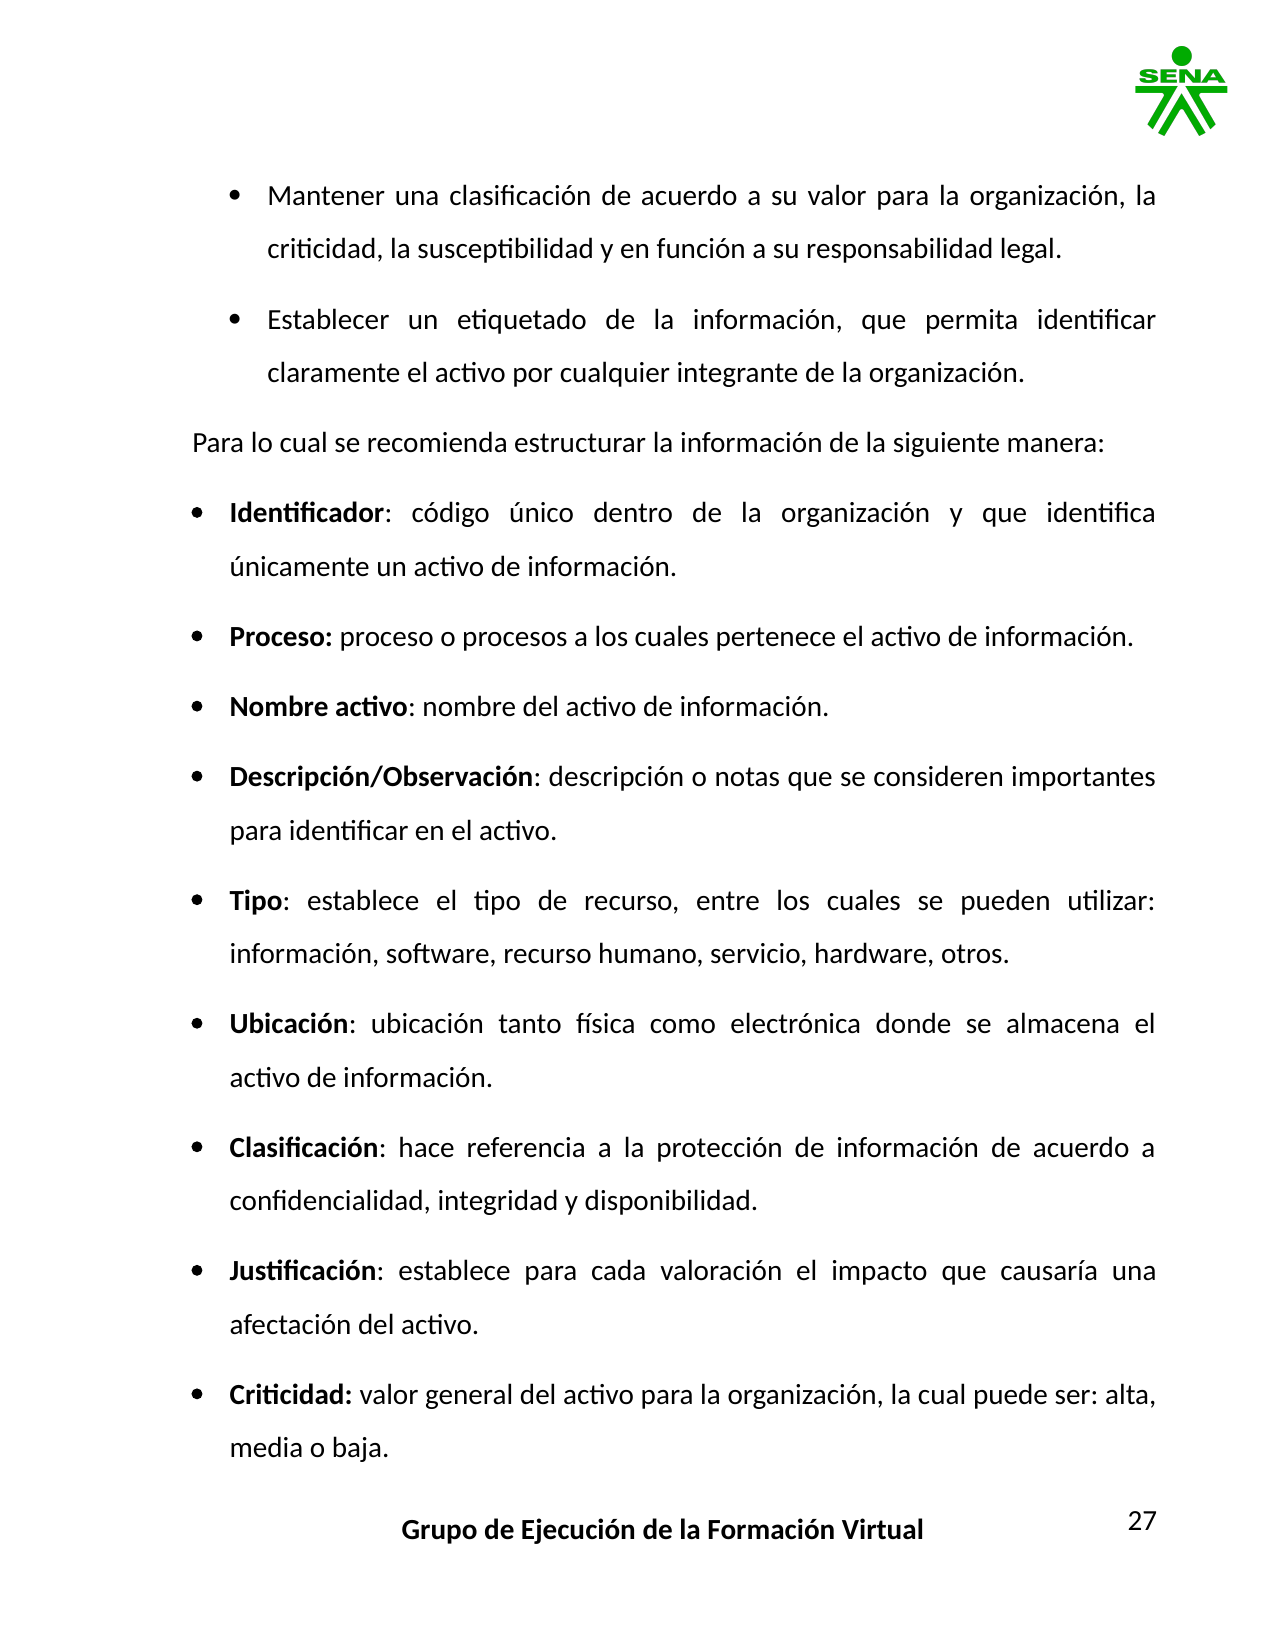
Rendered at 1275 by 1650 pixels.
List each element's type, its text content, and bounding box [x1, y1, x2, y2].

list Descripción/Observación: descripción o notas que se consideren importantes para identificar en el activo. [192, 758, 1157, 847]
list Justificación: establece para cada valoración el impacto que causaría una afectación del activo. [192, 1252, 1157, 1341]
list Ubicación: ubicación tanto física como electrónica donde se almacena el activo de información. [192, 1005, 1157, 1094]
list Identificador: código único dentro de la organización y que identifica únicamente un activo de información. [192, 494, 1157, 583]
list Clasificación: hace referencia a la protección de información de acuerdo a confidencialidad, integridad y disponibilidad. [192, 1129, 1157, 1218]
list Mantener una clasificación de acuerdo a su valor para la organización, la criticidad, la susceptibilidad y en función a su responsabilidad legal. [229, 177, 1157, 266]
text Para lo cual se recomienda estructurar la información de la siguiente manera: [118, 424, 1157, 460]
list Proceso: proceso o procesos a los cuales pertenece el activo de información. [192, 618, 1157, 653]
list Tipo: establece el tipo de recurso, entre los cuales se pueden utilizar: información, software, recurso humano, servicio, hardware, otros. [192, 882, 1157, 971]
list Establecer un etiquetado de la información, que permita identificar claramente el activo por cualquier integrante de la organización. [229, 301, 1157, 390]
picture [1135, 46, 1228, 136]
list Criticidad: valor general del activo para la organización, la cual puede ser: alta, media o baja. [192, 1376, 1157, 1465]
list Nombre activo: nombre del activo de información. [192, 688, 1157, 724]
